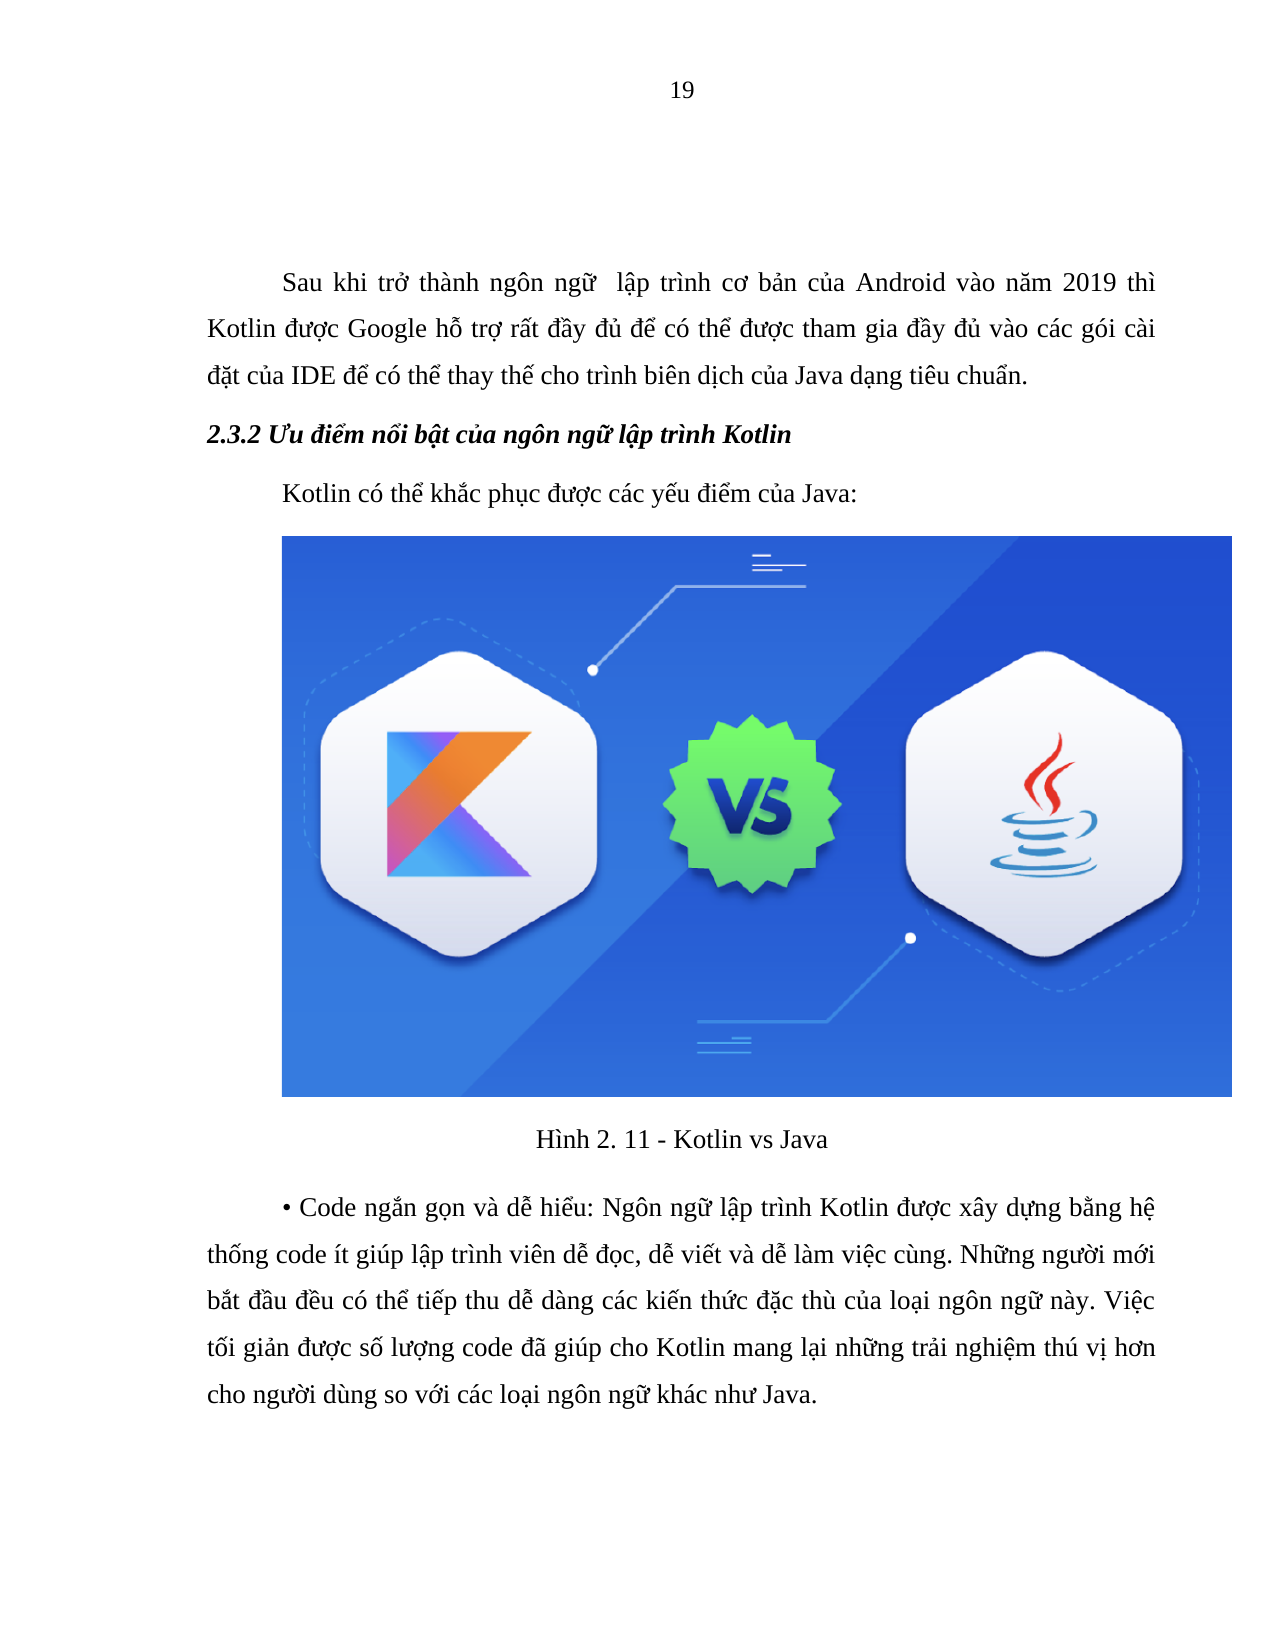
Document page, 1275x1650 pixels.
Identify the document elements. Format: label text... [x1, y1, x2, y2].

text Kotlin có thể khắc phục được các yếu điểm của Java: [207, 478, 1157, 509]
text Sau khi trở thành ngôn ngữ lập trình cơ bản của Android vào năm 2019 thì Kotlin được Google hỗ trợ rất đầy đủ để có thể được tham gia đầy đủ vào các gói cài đặt của IDE để có thể thay thế cho trình biên dịch của Java dạng tiêu chuẩn. [207, 266, 1157, 390]
text Hình 2. 11 - Kotlin vs Java [207, 1123, 1157, 1155]
text • Code ngắn gọn và dễ hiểu: Ngôn ngữ lập trình Kotlin được xây dựng bằng hệ thống code ít giúp lập trình viên dễ đọc, dễ viết và dễ làm việc cùng. Những người mới bắt đầu đều có thể tiếp thu dễ dàng các kiến thức đặc thù của loại ngôn ngữ này. Việc tối giản được số lượng code đã giúp cho Kotlin mang lại những trải nghiệm thú vị hơn cho người dùng so với các loại ngôn ngữ khác như Java. [207, 1191, 1157, 1409]
picture [281, 536, 1232, 1097]
text 2.3.2 Ưu điểm nổi bật của ngôn ngữ lập trình Kotlin [207, 418, 1157, 449]
